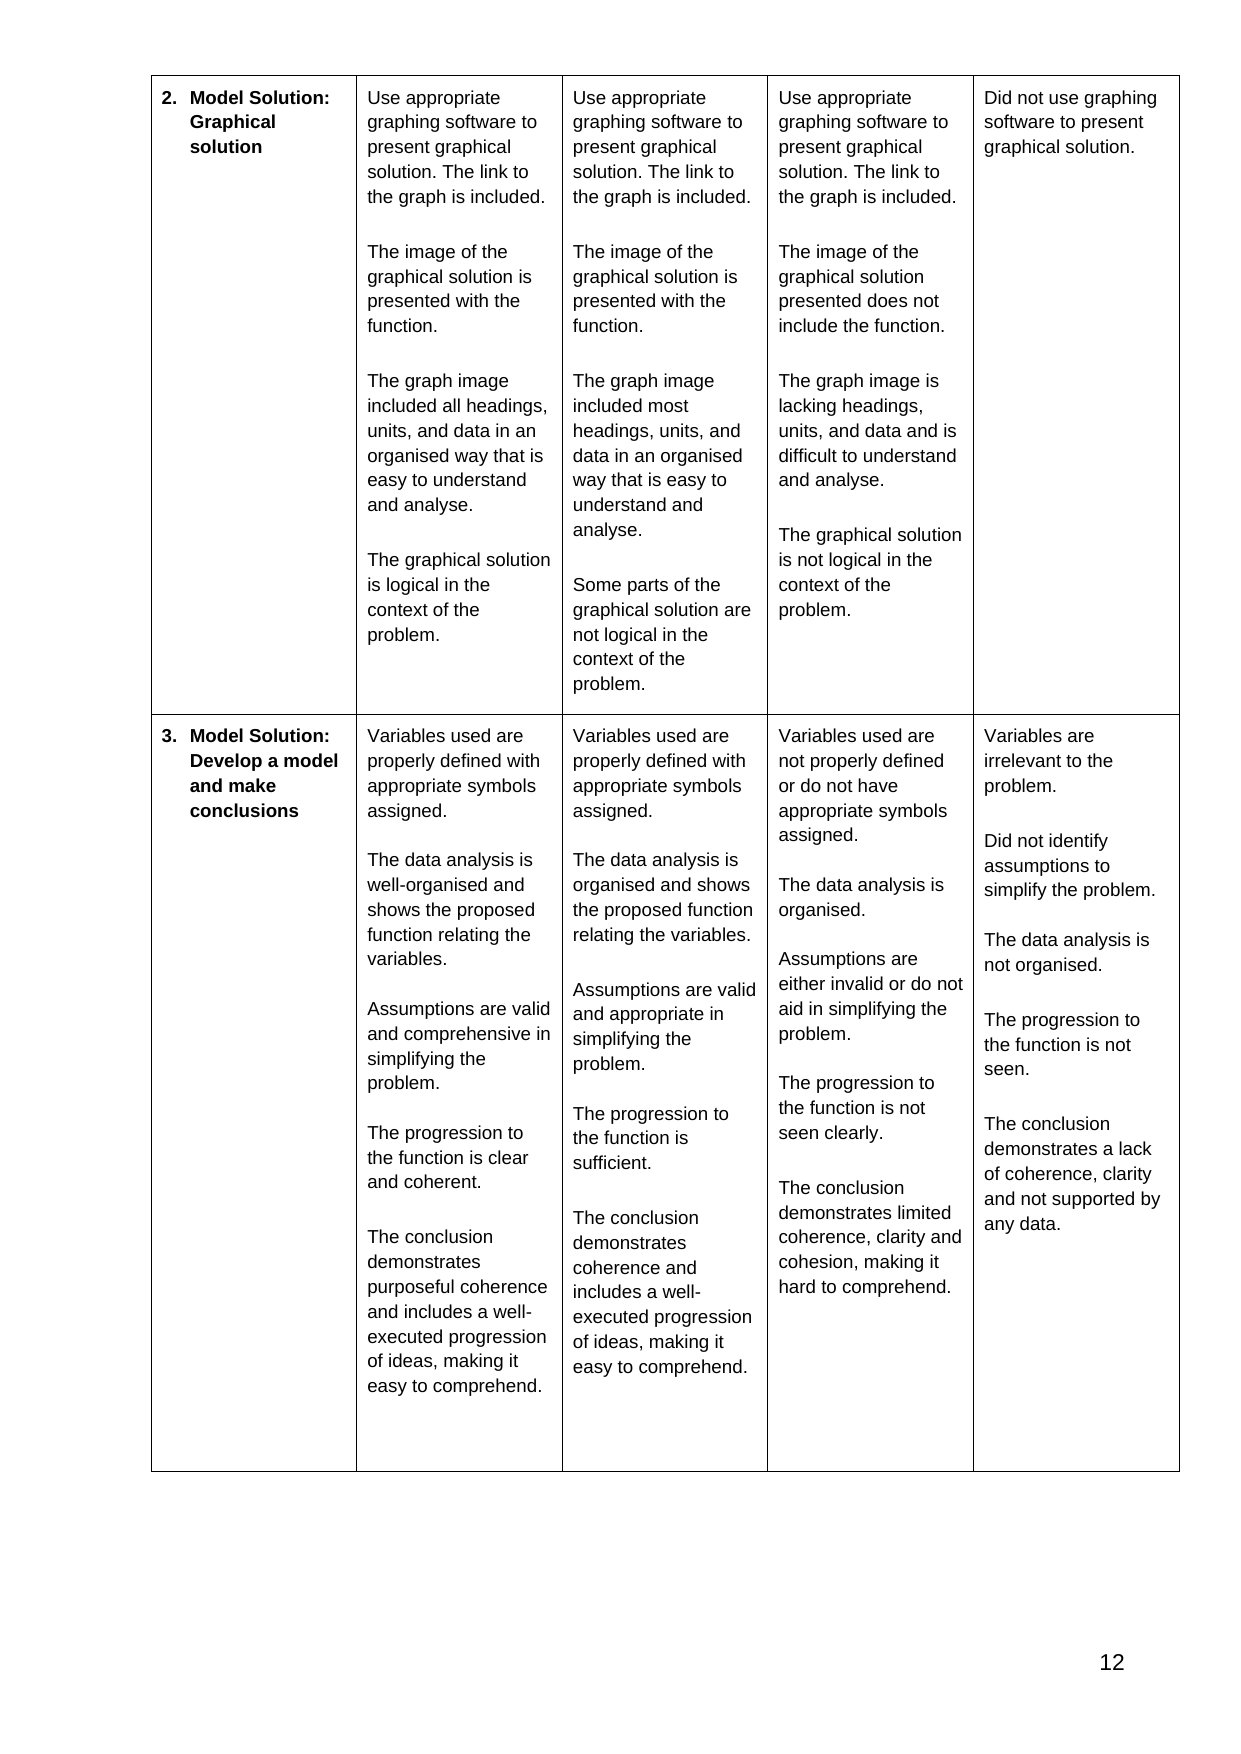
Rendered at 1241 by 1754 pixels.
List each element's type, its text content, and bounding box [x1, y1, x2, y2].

table_cell Variables are irrelevant to the problem. Did not identify assumptions to simplify the problem. The data analysis is not organised. The progression to the function is not seen. The conclusion demonstrates a lack of coherence, clarity and not supported by any data. [974, 715, 1179, 1471]
table_cell Use appropriate graphing software to present graphical solution. The link to the graph is included. The image of the graphical solution presented does not include the function. The graph image is lacking headings, units, and data and is difficult to understand and analyse. The graphical solution is not logical in the context of the problem. [768, 76, 973, 713]
table_cell Use appropriate graphing software to present graphical solution. The link to the graph is included. The image of the graphical solution is presented with the function. The graph image included all headings, units, and data in an organised way that is easy to understand and analyse. The graphical solution is logical in the context of the problem. [357, 76, 562, 713]
table_cell Variables used are properly defined with appropriate symbols assigned. The data analysis is organised and shows the proposed function relating the variables. Assumptions are valid and appropriate in simplifying the problem. The progression to the function is sufficient. The conclusion demonstrates coherence and includes a well-executed progression of ideas, making it easy to comprehend. [563, 715, 767, 1471]
table_cell Variables used are not properly defined or do not have appropriate symbols assigned. The data analysis is organised. Assumptions are either invalid or do not aid in simplifying the problem. The progression to the function is not seen clearly. The conclusion demonstrates limited coherence, clarity and cohesion, making it hard to comprehend. [768, 715, 973, 1471]
table_cell Use appropriate graphing software to present graphical solution. The link to the graph is included. The image of the graphical solution is presented with the function. The graph image included most headings, units, and data in an organised way that is easy to understand and analyse. Some parts of the graphical solution are not logical in the context of the problem. [563, 76, 767, 713]
table_cell Model Solution: Graphical solution [152, 76, 356, 713]
table_cell Model Solution: Develop a model and make conclusions [152, 715, 356, 1471]
table_cell Did not use graphing software to present graphical solution. [974, 76, 1179, 713]
table_cell Variables used are properly defined with appropriate symbols assigned. The data analysis is well-organised and shows the proposed function relating the variables. Assumptions are valid and comprehensive in simplifying the problem. The progression to the function is clear and coherent. The conclusion demonstrates purposeful coherence and includes a well-executed progression of ideas, making it easy to comprehend. [357, 715, 562, 1471]
